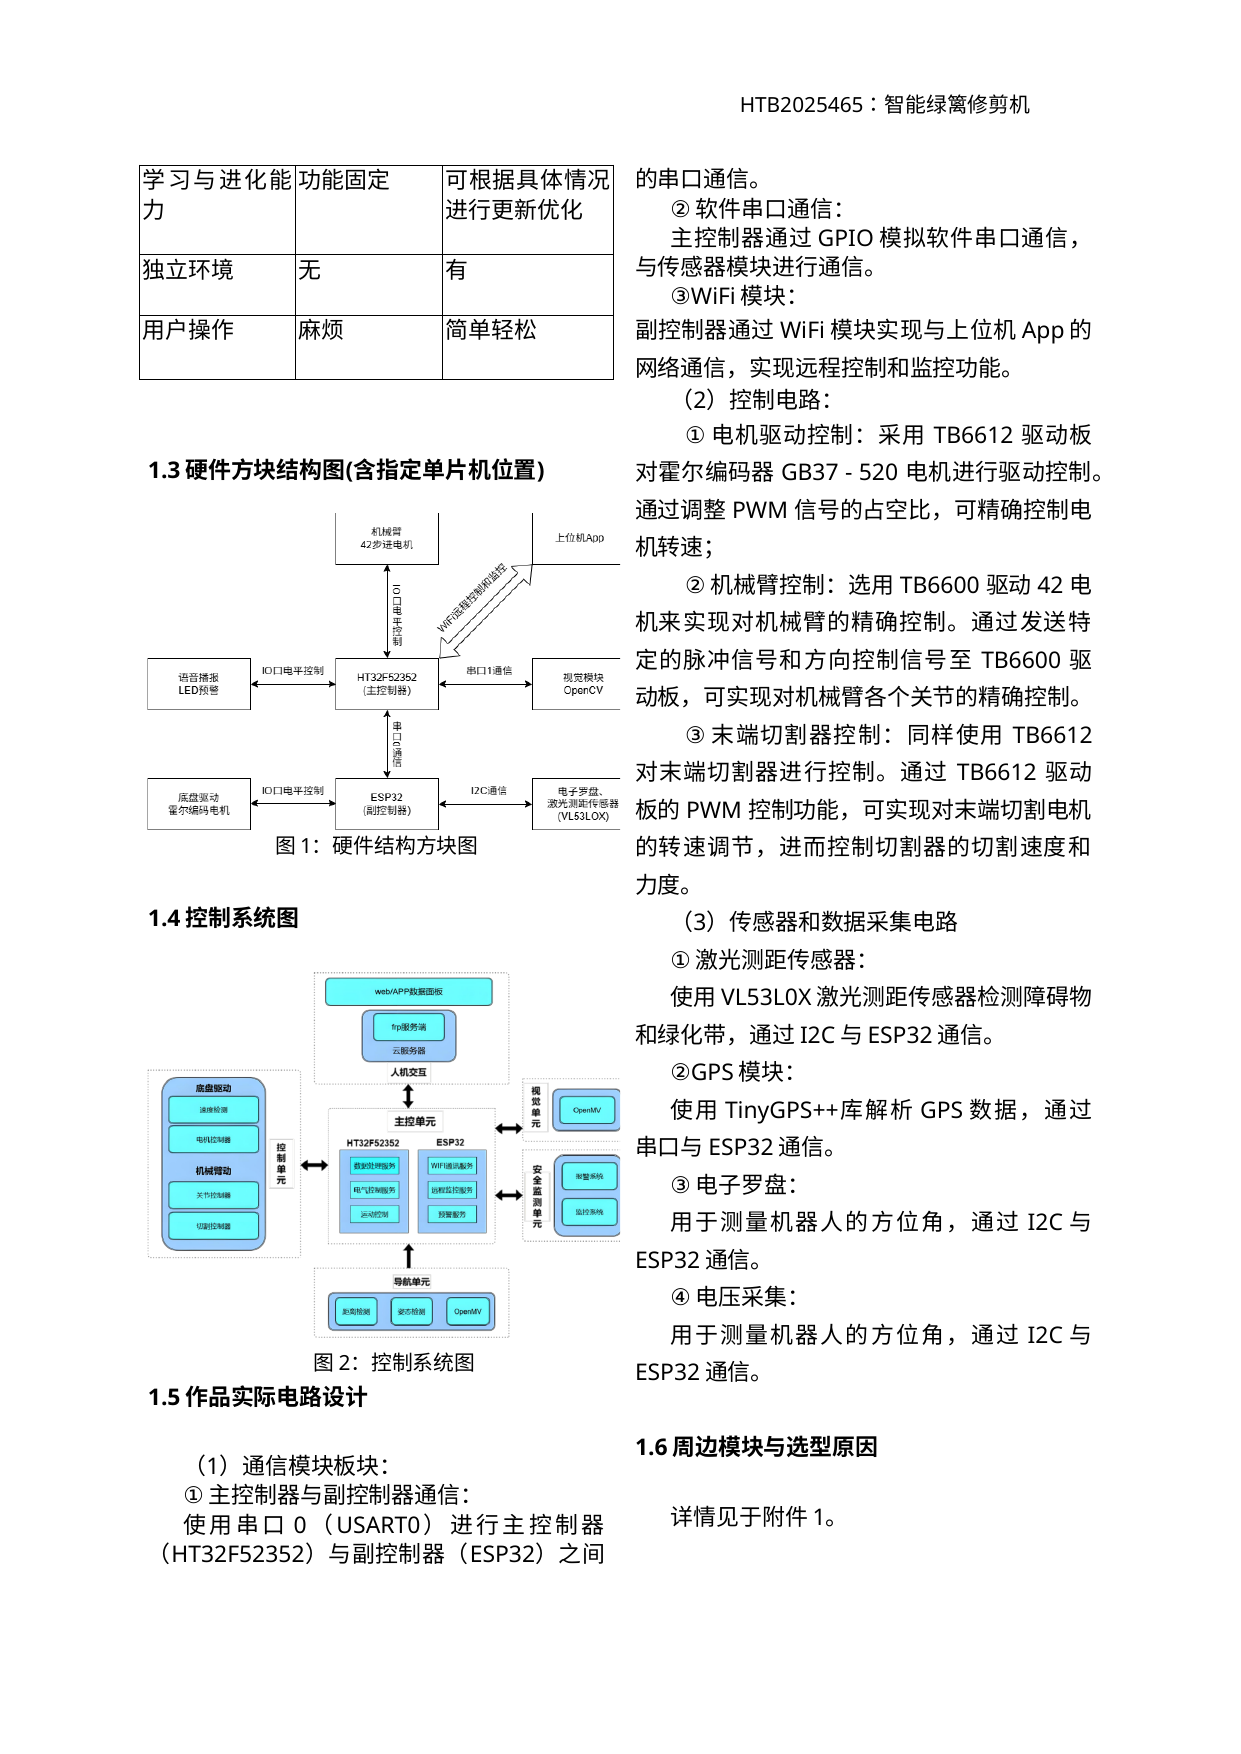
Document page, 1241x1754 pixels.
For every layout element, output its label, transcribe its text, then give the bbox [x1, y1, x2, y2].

text ②机械臂控制：选用 TB6600 驱动 42 电机来实现对机械臂的精确控制。通过发送特定的脉冲信号和方向控制信号至 TB6600 驱动板，可实现对机械臂各个关节的精确控制。 [635, 564, 1092, 714]
text 副控制器通过WiFi模块实现与上位机App的网络通信，实现远程控制和监控功能。 [635, 310, 1092, 385]
list 用于测量机器人的方位角，通过I2C与ESP32通信。 [635, 1314, 1092, 1389]
text 1.4控制系统图 [148, 897, 605, 935]
list ①激光测距传感器： [635, 939, 1092, 977]
table_cell 麻烦 [296, 316, 442, 379]
text 1.6周边模块与选型原因 [635, 1427, 1092, 1464]
text 使用串口0（USART0）进行主控制器（HT32F52352）与副控制器（ESP32）之间的串口通信。 [635, 164, 1092, 194]
list 1.3硬件方块结构图(含指定单片机位置) [148, 455, 605, 484]
table_cell 独立环境 [140, 255, 295, 314]
table_cell 有 [443, 255, 613, 314]
list 使用VL53L0X激光测距传感器检测障碍物和绿化带，通过I2C与ESP32通信。 [635, 977, 1092, 1052]
text 1.5作品实际电路设计 [148, 1376, 605, 1414]
text ①主控制器与副控制器通信： [148, 1481, 605, 1510]
picture [147, 513, 621, 830]
picture [147, 972, 621, 1338]
text ③WiFi模块： [635, 281, 1092, 310]
list 用于测量机器人的方位角，通过I2C与ESP32通信。 [635, 1202, 1092, 1277]
table_cell 用户操作 [140, 316, 295, 379]
text 详情见于附件1。 [635, 1502, 1092, 1531]
list 使用TinyGPS++库解析GPS数据，通过串口与ESP32通信。 [635, 1089, 1092, 1164]
text （1）通信模块板块： [148, 1451, 605, 1481]
text 主控制器通过GPIO模拟软件串口通信，与传感器模块进行通信。 [635, 223, 1092, 281]
list ②GPS模块： [635, 1052, 1092, 1089]
text （2）控制电路： [635, 385, 1092, 414]
list 图1：硬件结构方块图 [148, 830, 605, 860]
table_cell 无 [296, 255, 442, 314]
list （3）传感器和数据采集电路 [635, 902, 1092, 939]
text ①电机驱动控制：采用 TB6612 驱动板对霍尔编码器 GB37 - 520 电机进行驱动控制。通过调整 PWM 信号的占空比，可精确控制电机转速； [635, 414, 1092, 564]
text ②软件串口通信： [635, 194, 1092, 223]
table_cell 可根据具体情况进行更新优化 [443, 166, 613, 254]
table_cell 简单轻松 [443, 316, 613, 379]
text 图2：控制系统图 [148, 1347, 605, 1376]
text 使用串口0（USART0）进行主控制器（HT32F52352）与副控制器（ESP32）之间的串口通信。 [148, 1510, 605, 1568]
text ③末端切割器控制：同样使用 TB6612 对末端切割器进行控制。通过 TB6612 驱动板的 PWM 控制功能，可实现对末端切割电机的转速调节，进而控制切割器的切割速度和力度。 [635, 714, 1092, 902]
table_cell 学习与进化能力 [140, 166, 295, 254]
table_cell 功能固定 [296, 166, 442, 254]
list ④电压采集： [635, 1277, 1092, 1314]
list ③电子罗盘： [635, 1164, 1092, 1202]
